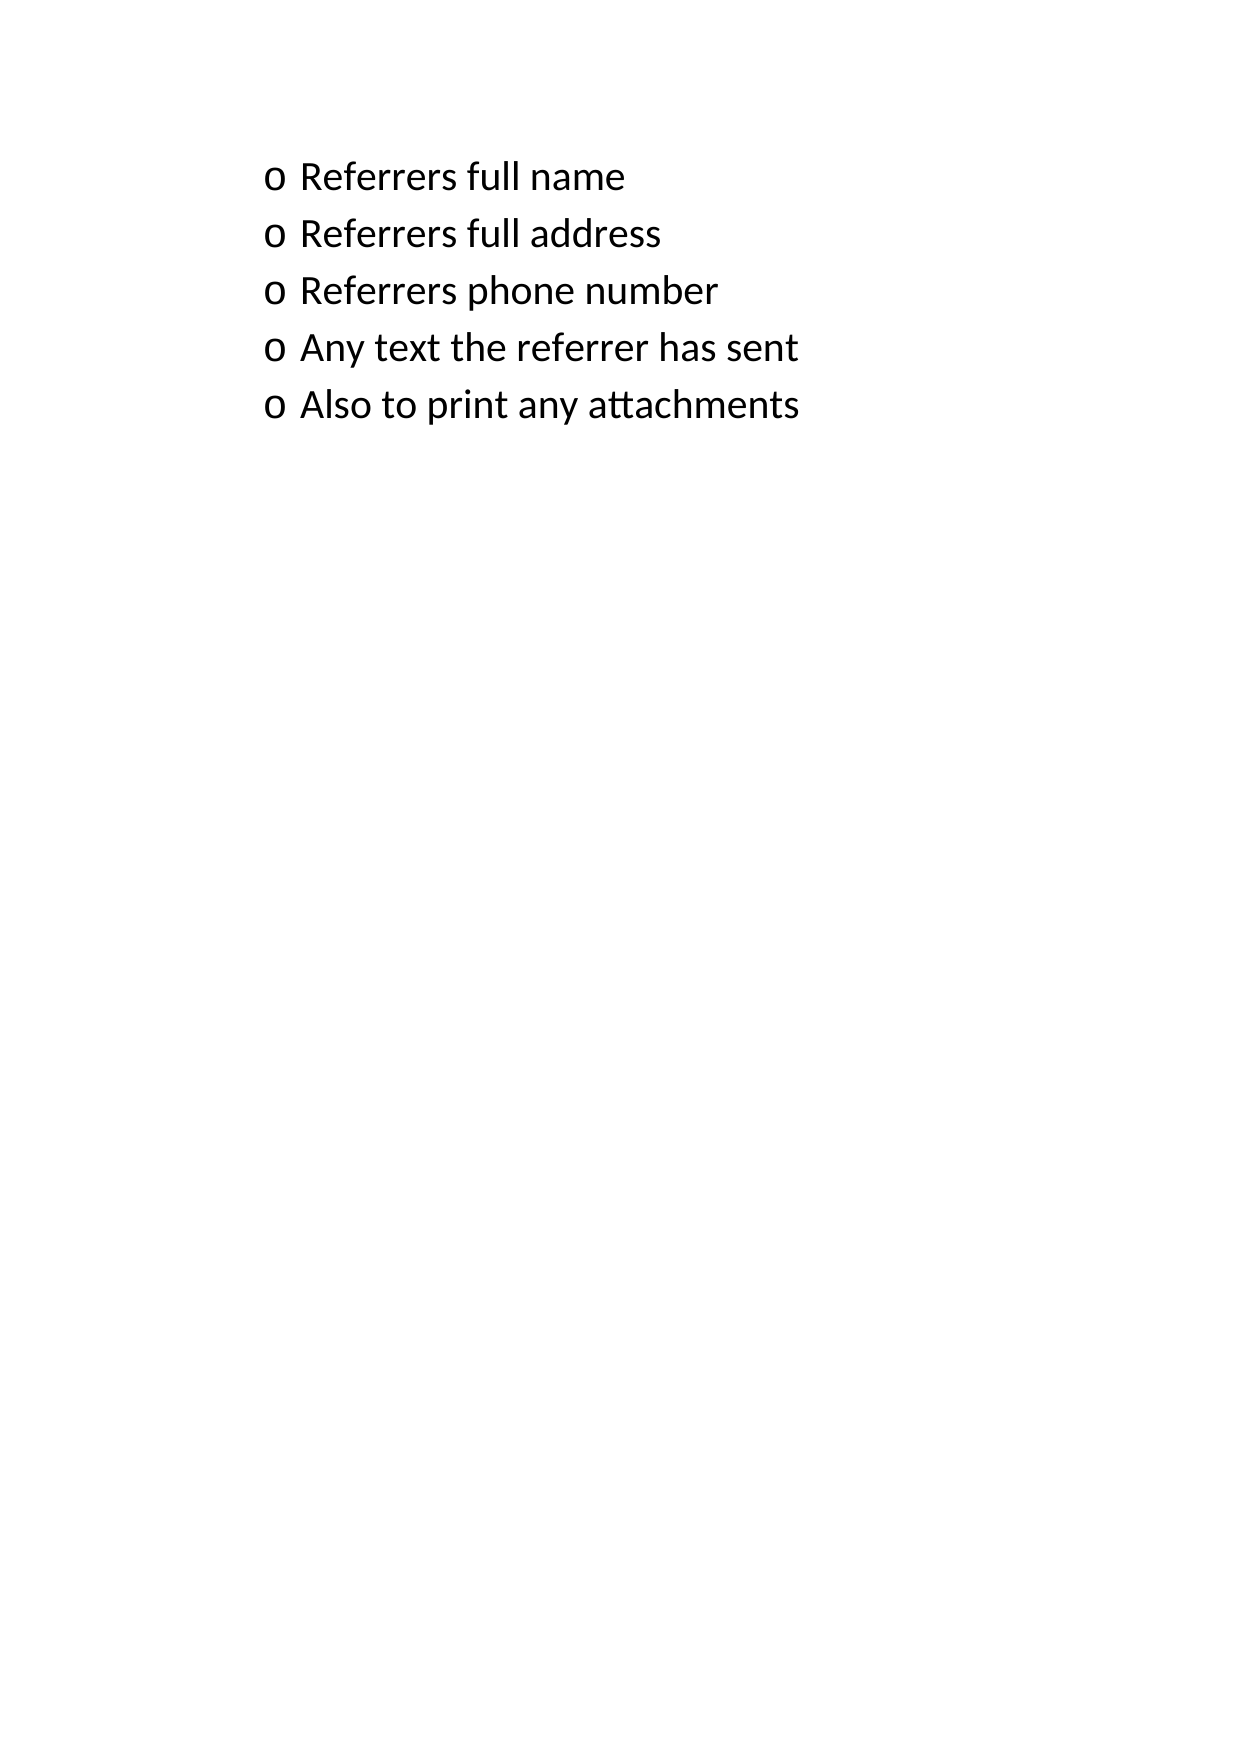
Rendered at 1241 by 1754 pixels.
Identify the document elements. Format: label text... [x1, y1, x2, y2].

list Referrers full address [262, 207, 1090, 260]
list Referrers phone number [262, 264, 1090, 317]
list Also to print any attachments [262, 378, 1090, 431]
list Any text the referrer has sent [262, 321, 1090, 374]
list Referrers full name [262, 150, 1090, 203]
